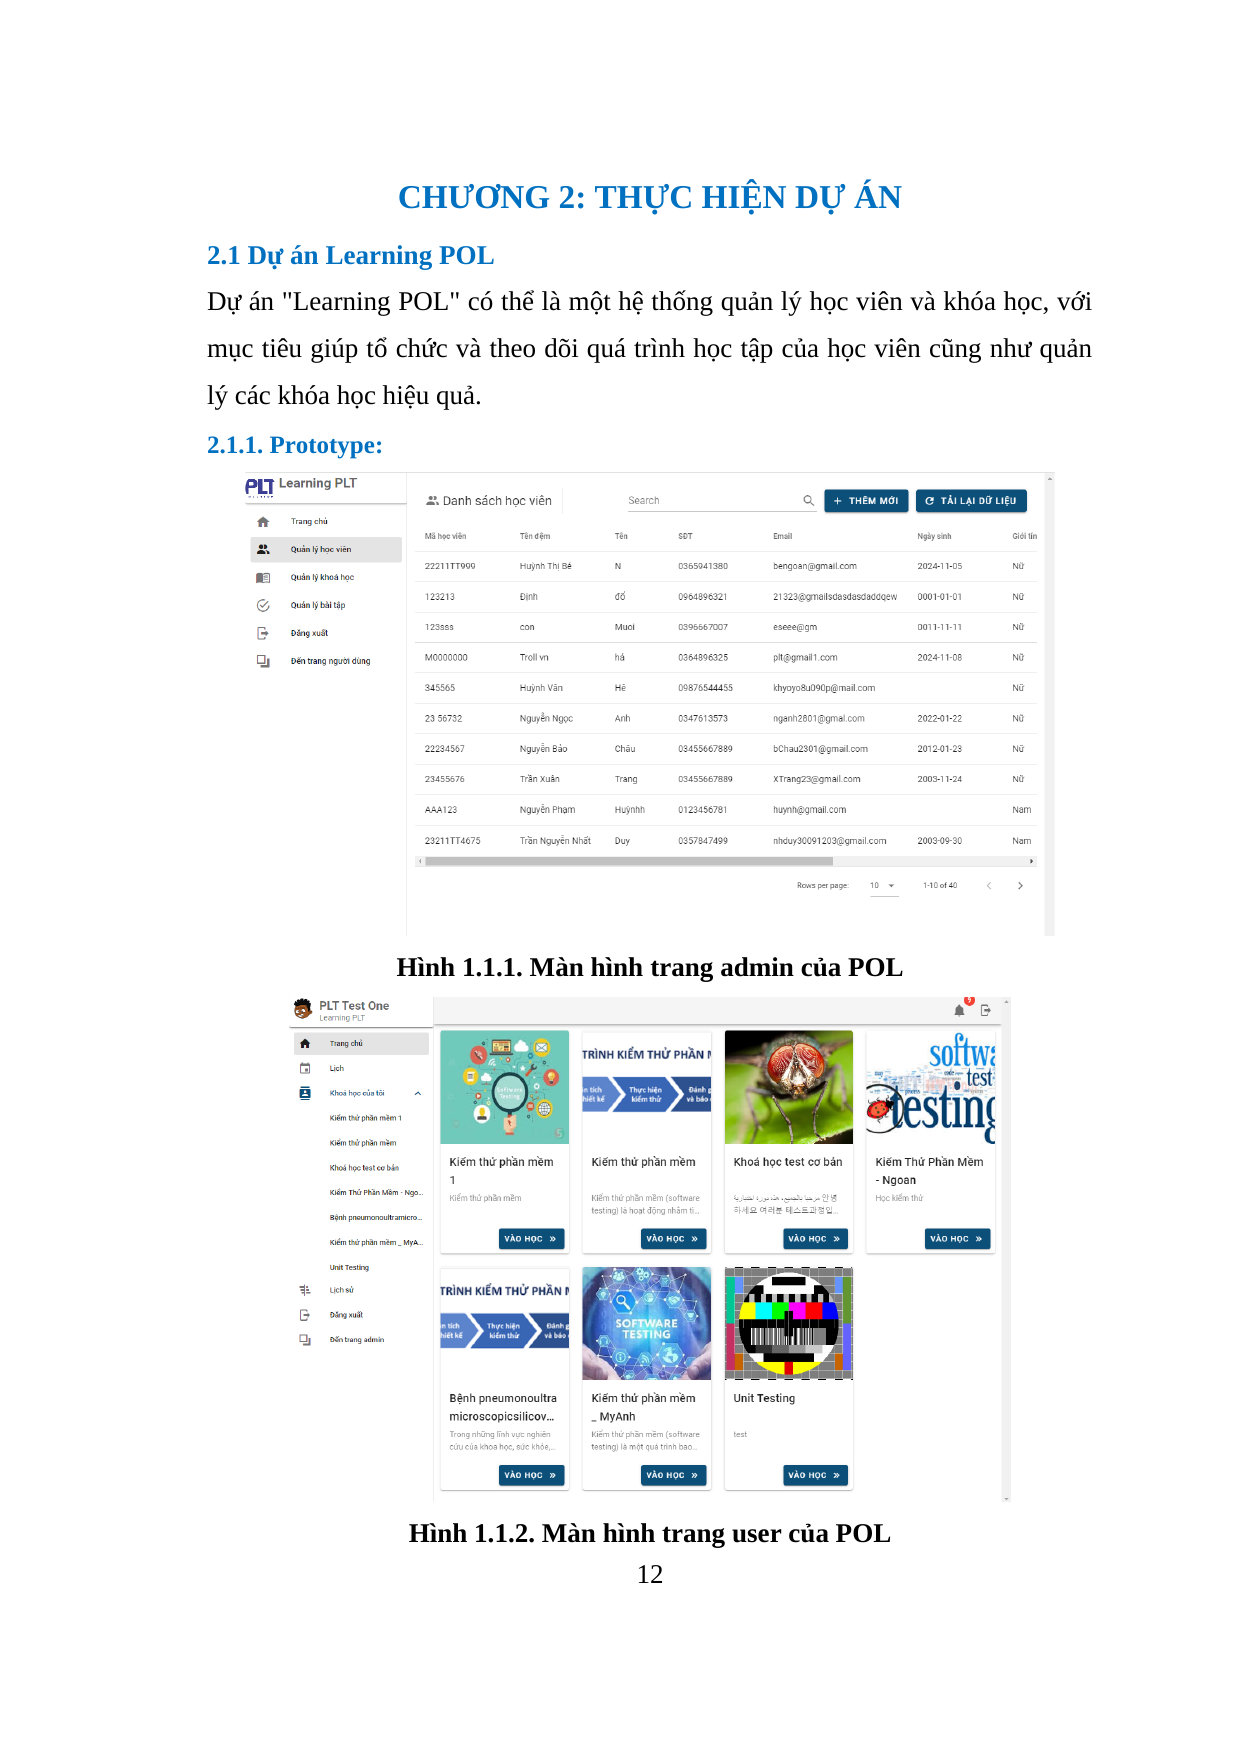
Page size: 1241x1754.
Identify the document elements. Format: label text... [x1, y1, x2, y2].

picture [245, 472, 1055, 936]
text Hình 1.1.1. Màn hình trang admin của POL [207, 951, 1093, 982]
picture [289, 997, 1011, 1502]
subtitle 2.1 Dự án Learning POL [207, 239, 1093, 270]
subtitle 2.1.1. Prototype: [207, 430, 1093, 458]
text Dự án "Learning POL" có thể là một hệ thống quản lý học viên và khóa học, với mục tiêu giúp tổ chức và theo dõi quá trình học tập của học viên cũng như quản lý các khóa học hiệu quả. [207, 286, 1093, 410]
text Hình 1.1.2. Màn hình trang user của POL [207, 1517, 1093, 1548]
subtitle CHƯƠNG 2: THỰC HIỆN DỰ ÁN [207, 177, 1093, 216]
